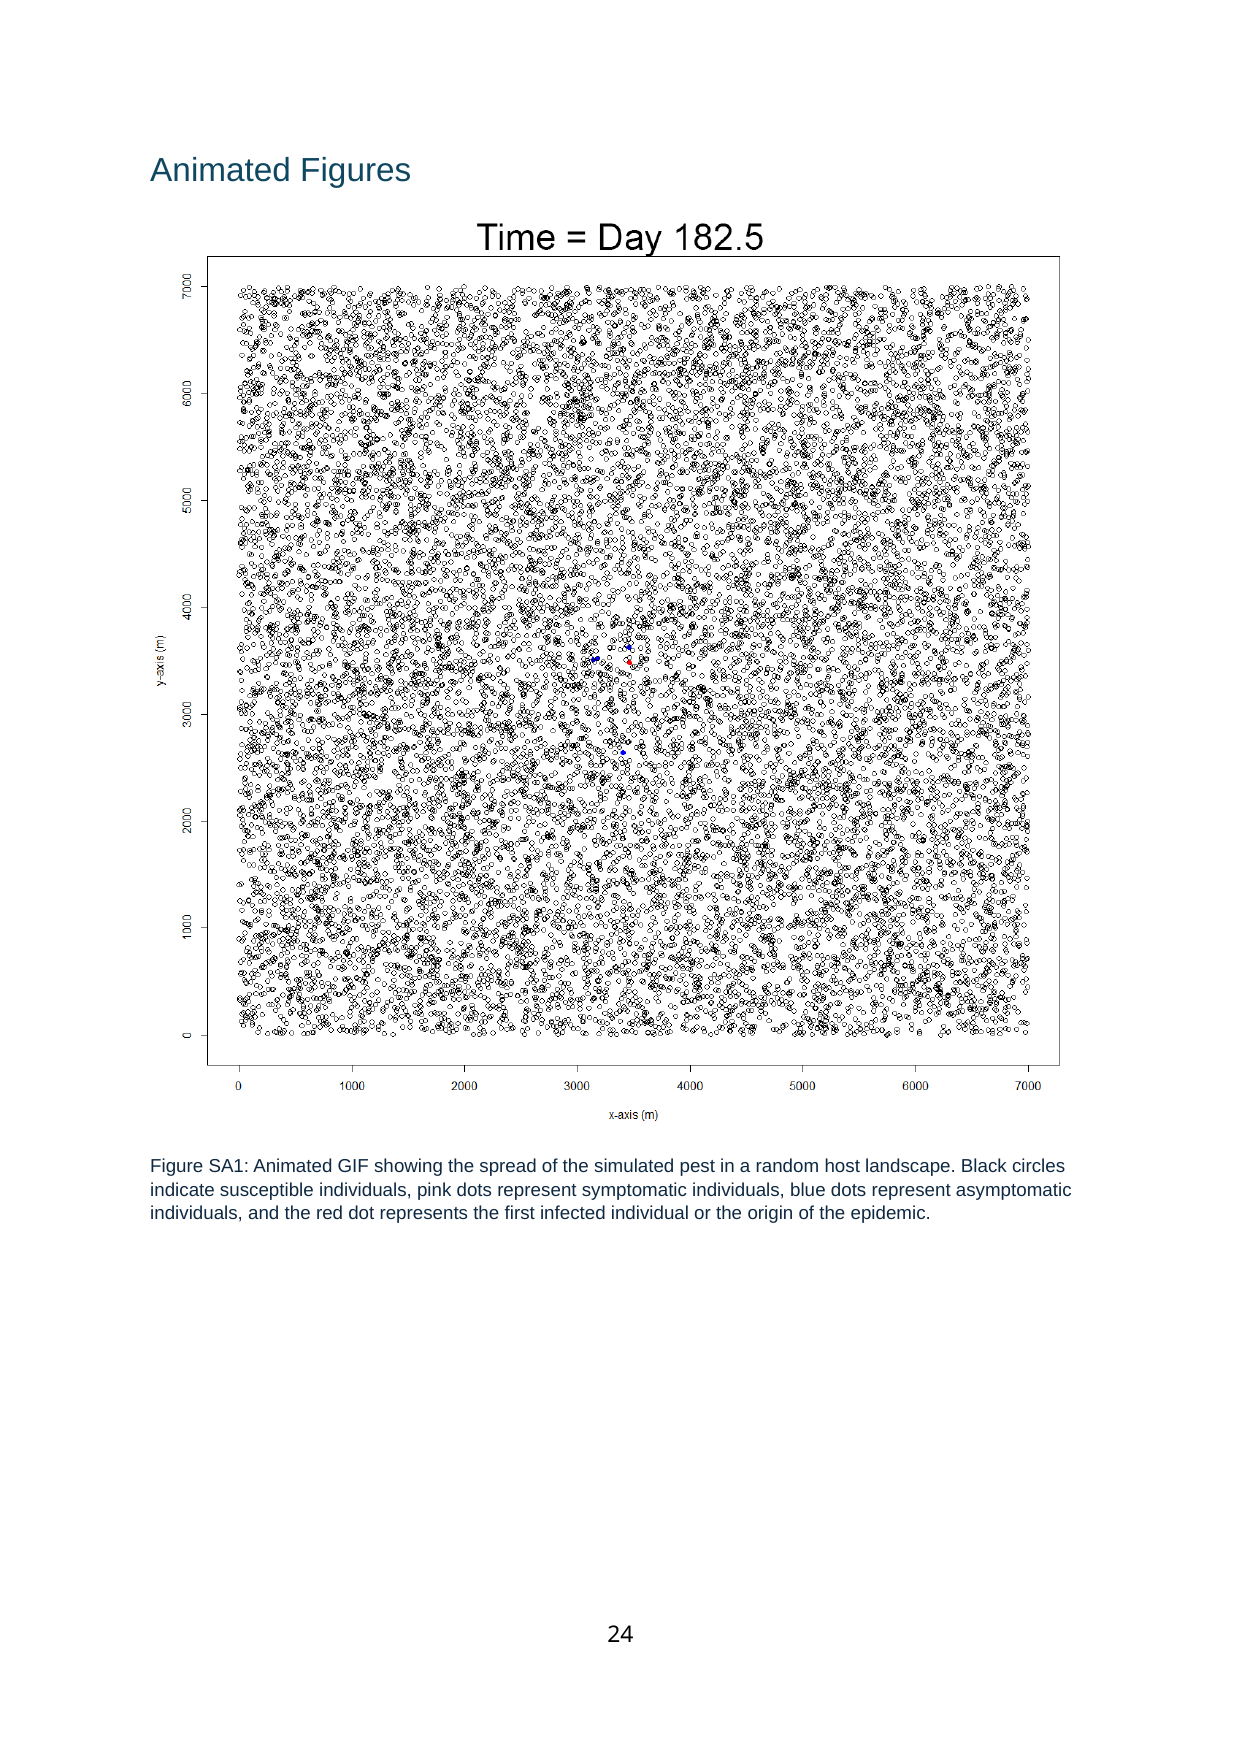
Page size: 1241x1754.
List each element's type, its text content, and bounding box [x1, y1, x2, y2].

text Figure SA1: Animated GIF showing the spread of the simulated pest in a random host landscape. Black circles indicate susceptible individuals, pink dots represent symptomatic individuals, blue dots represent asymptomatic individuals, and the red dot represents the first infected individual or the origin of the epidemic. [150, 1155, 1090, 1223]
picture [150, 199, 1089, 1136]
subtitle Animated Figures [150, 150, 1090, 188]
